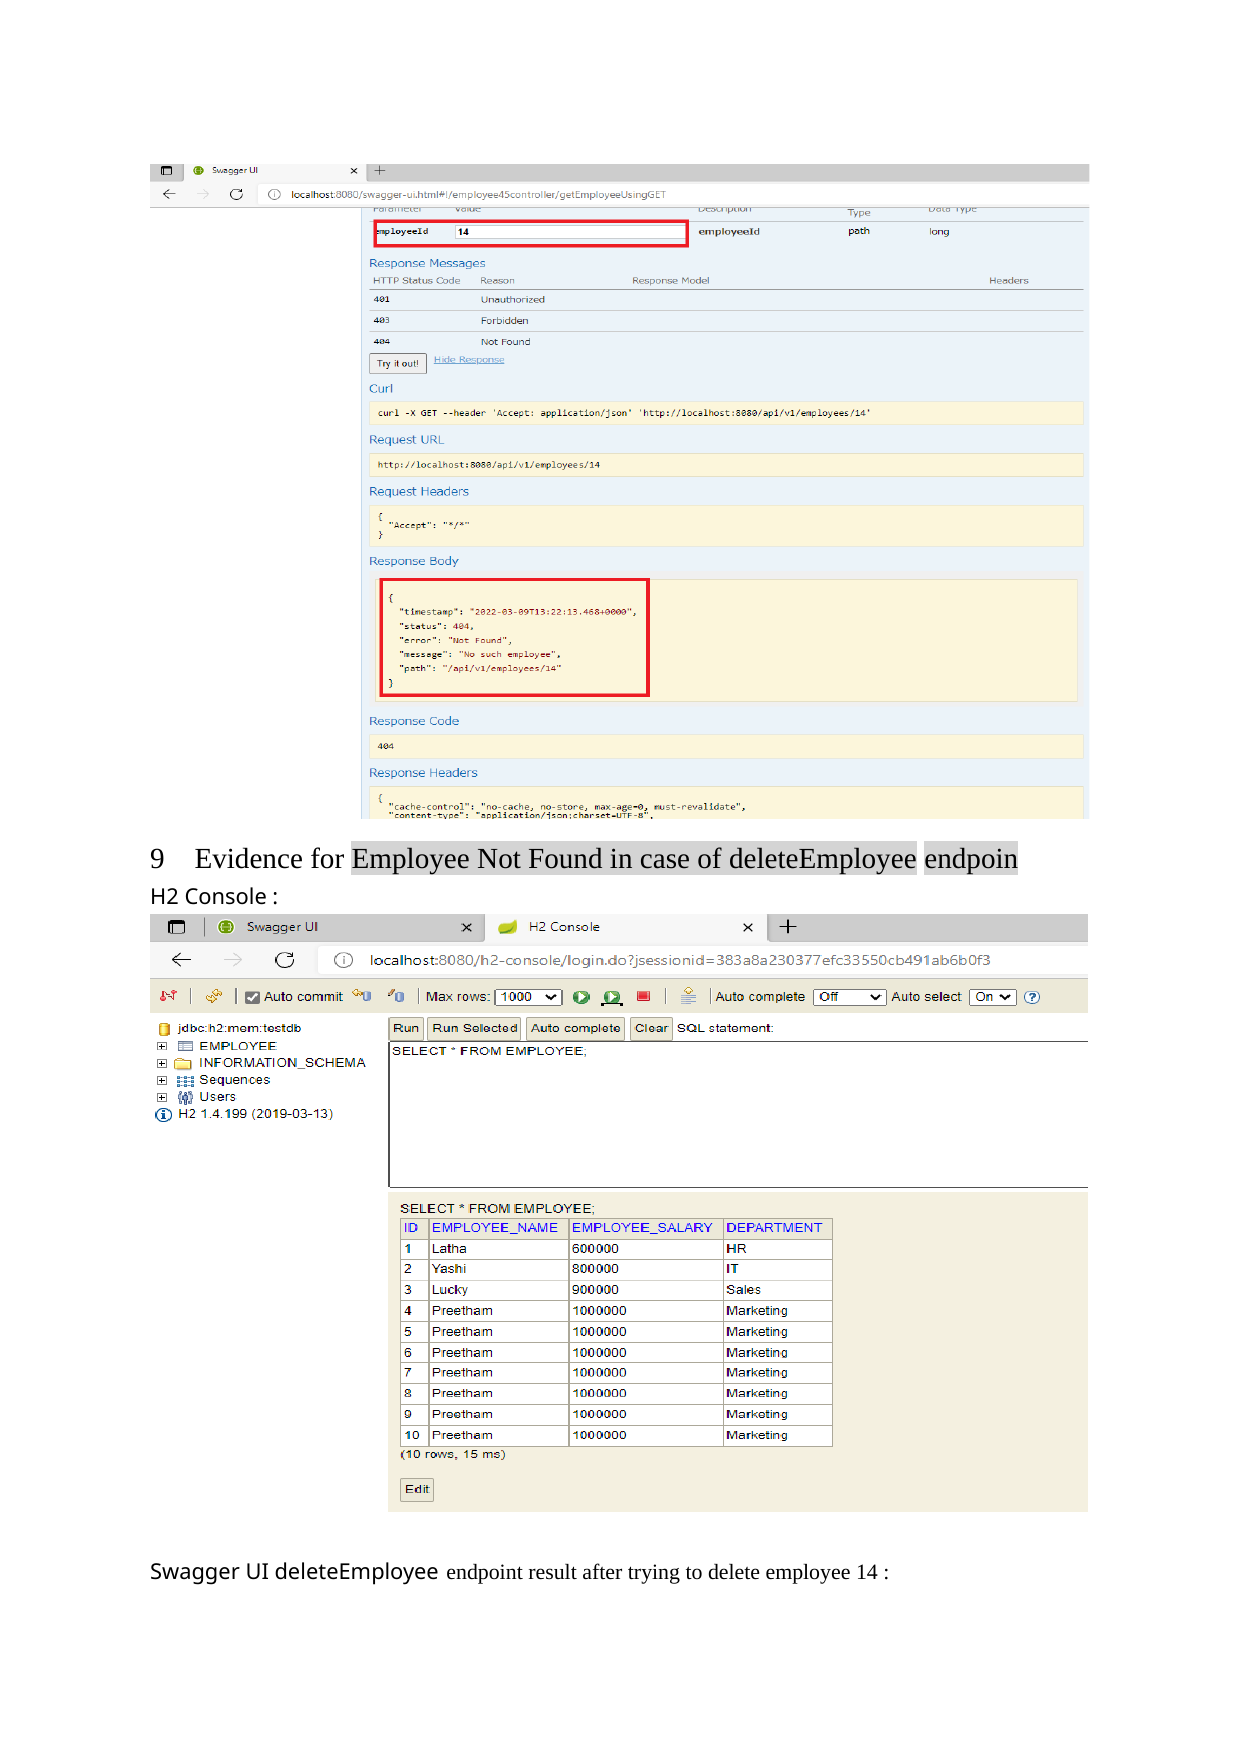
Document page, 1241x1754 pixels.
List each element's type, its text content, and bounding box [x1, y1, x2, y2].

text H2 Console : [150, 877, 1090, 914]
text Swagger UI deleteEmployee endpoint result after trying to delete employee 14 : [150, 1552, 1090, 1589]
picture [150, 914, 1088, 1512]
picture [150, 164, 1090, 819]
subtitle Evidence for Employee Not Found in case of deleteEmployee endpoin [150, 839, 1090, 877]
